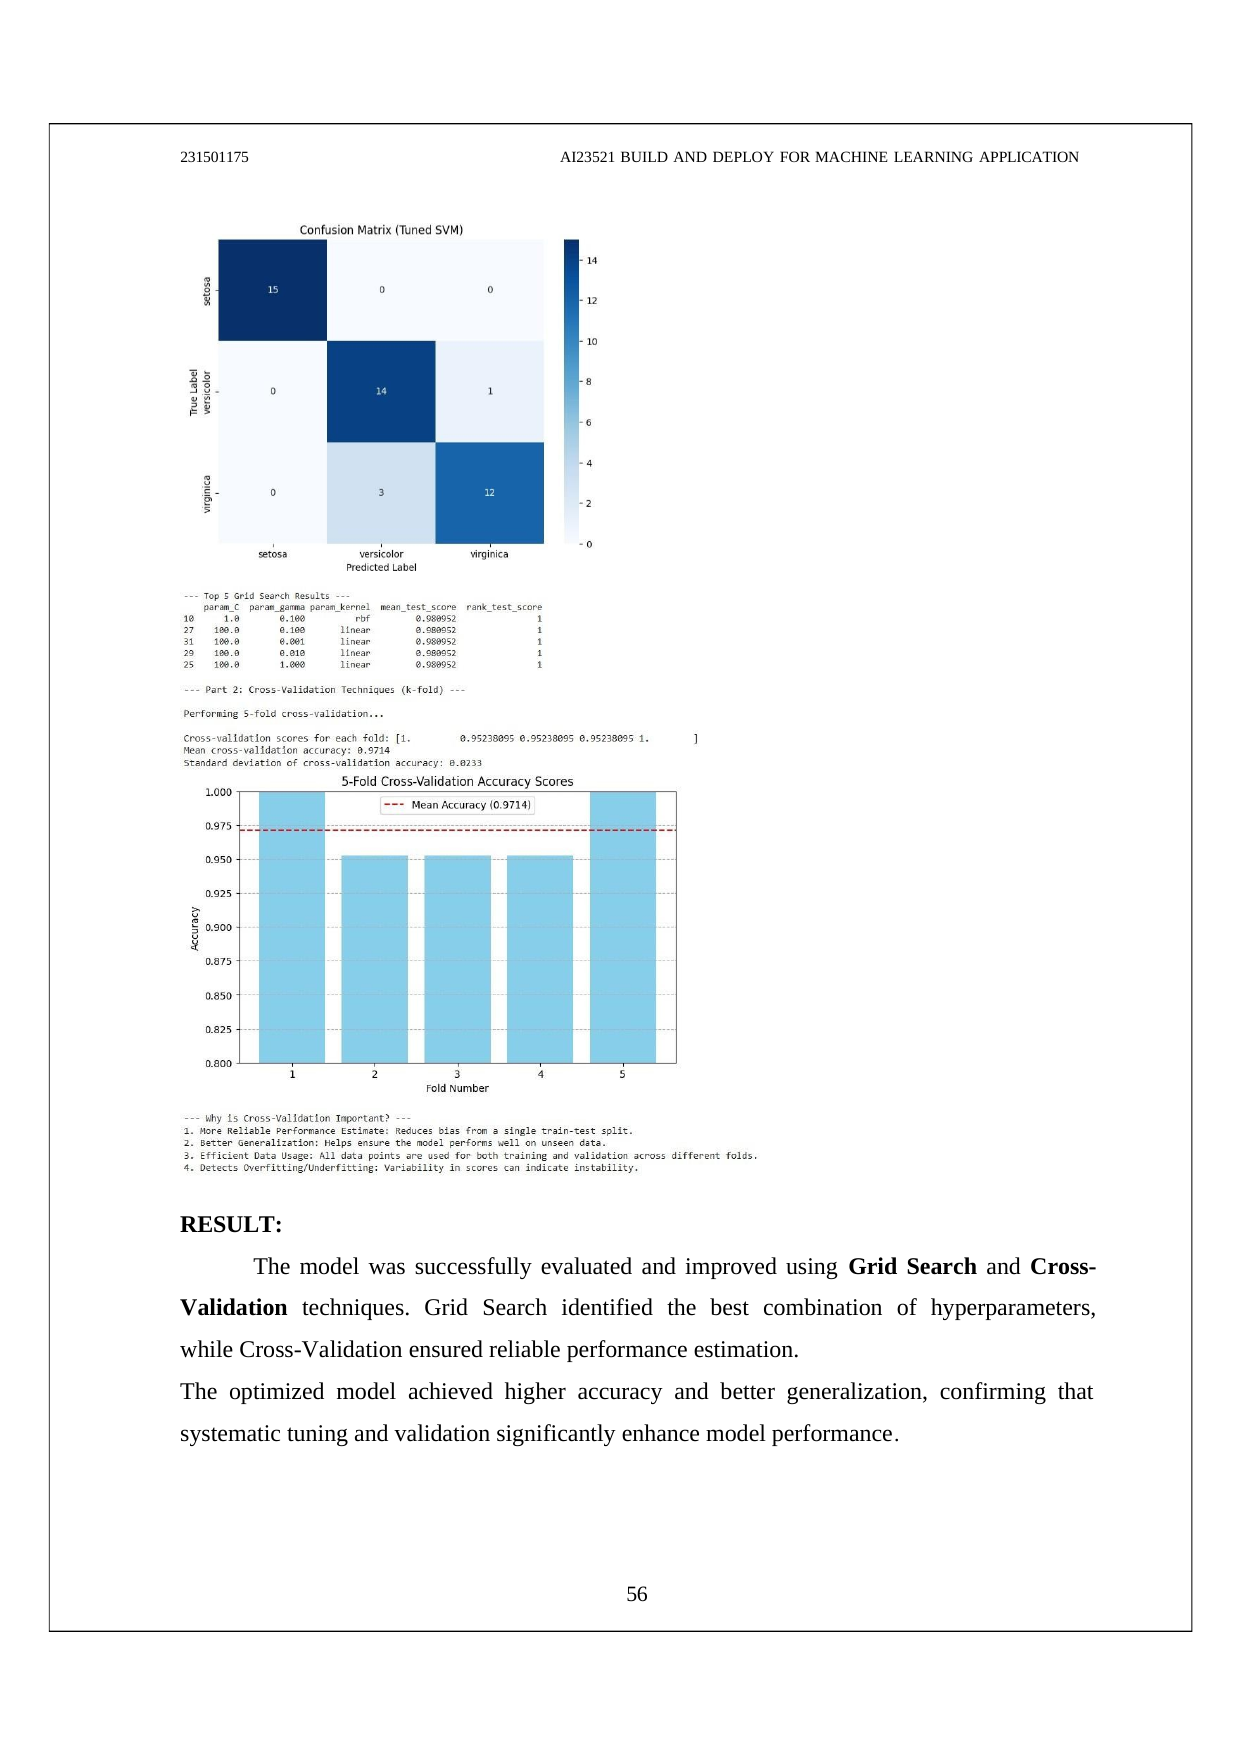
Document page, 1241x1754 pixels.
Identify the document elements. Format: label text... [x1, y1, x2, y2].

picture [180, 679, 760, 1176]
text The model was successfully evaluated and improved using Grid Search and Cross- Validation techniques. Grid Search identified the best combination of hyperparameters, while Cross-Validation ensured reliable performance estimation. [180, 1252, 1096, 1363]
text The optimized model achieved higher accuracy and better generalization, confirming that systematic tuning and validation significantly enhance model performance. [180, 1377, 1095, 1446]
text RESULT: [180, 1210, 1152, 1238]
picture [180, 223, 600, 671]
